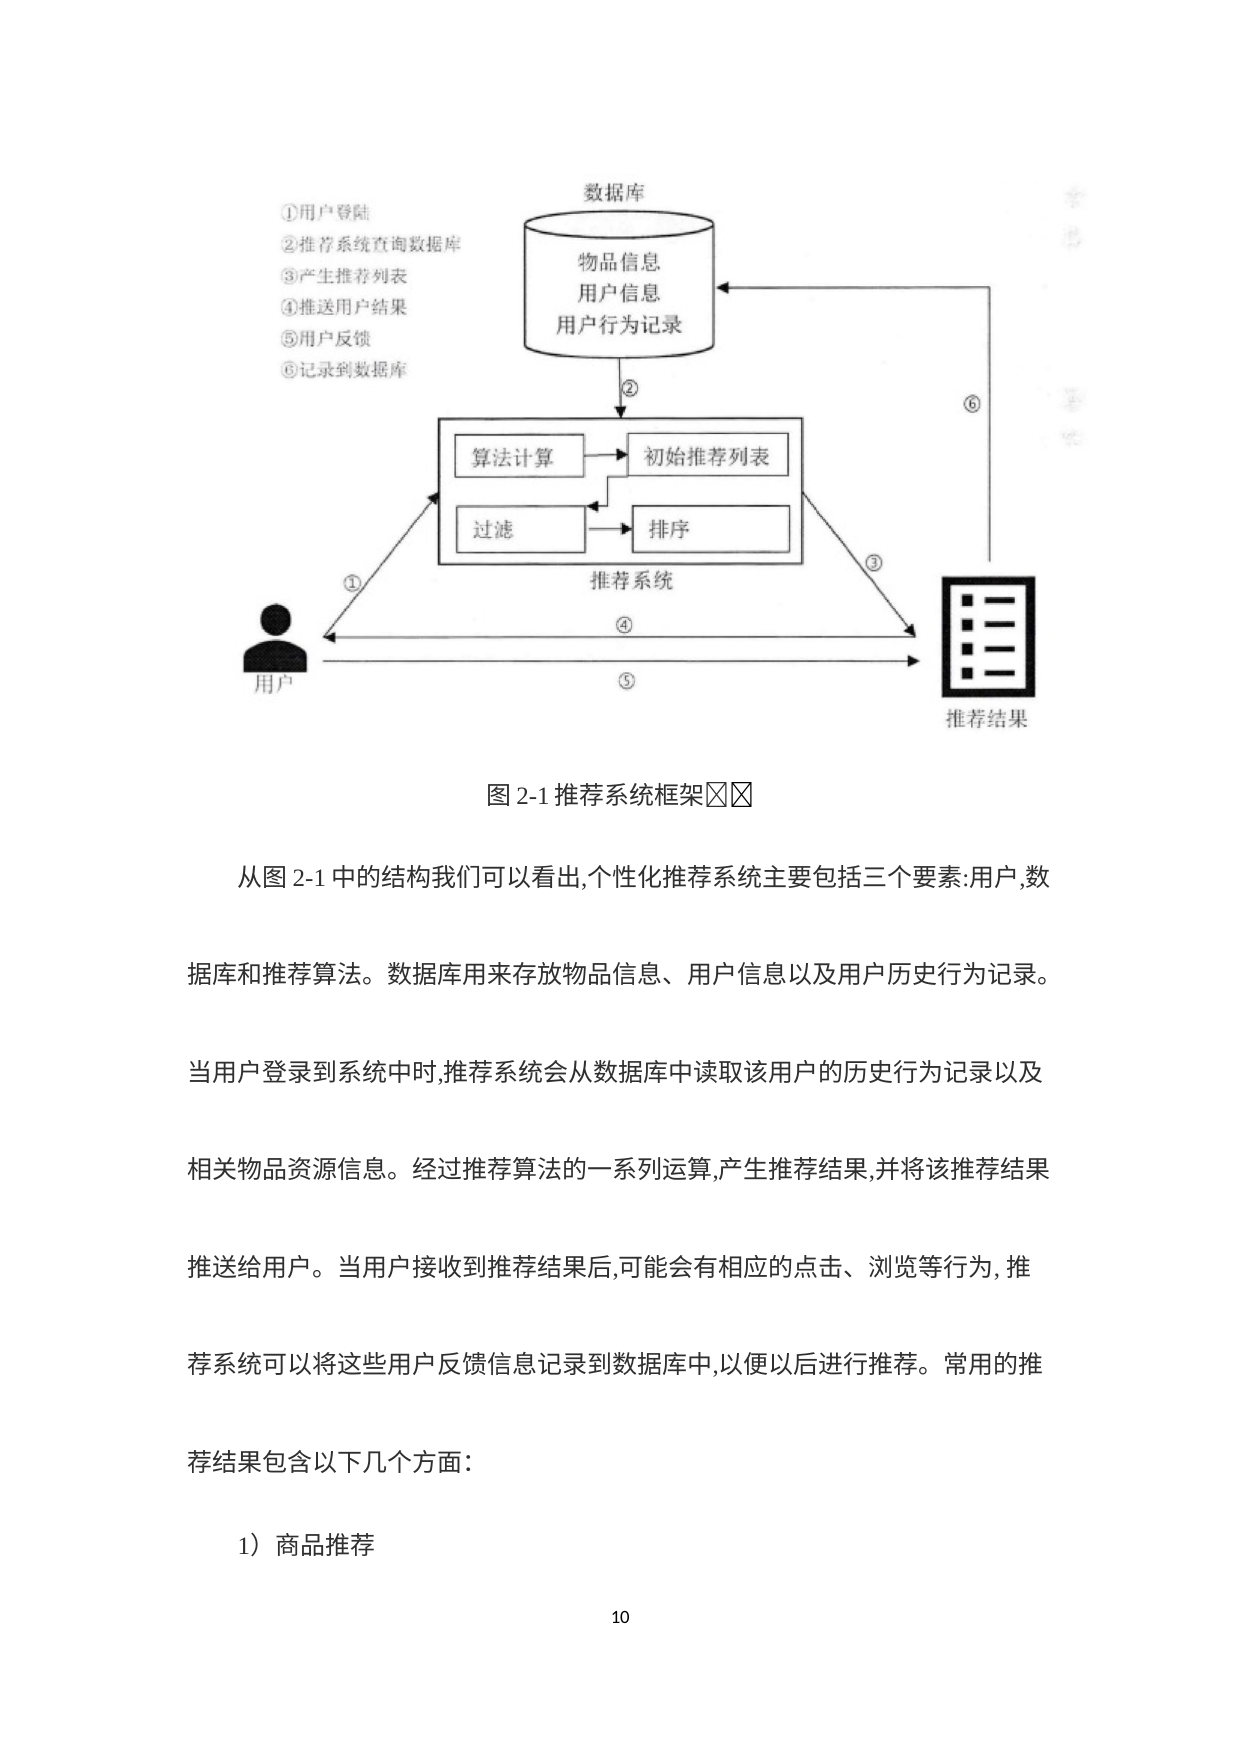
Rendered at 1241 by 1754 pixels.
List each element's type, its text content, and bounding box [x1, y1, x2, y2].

text 1）商品推荐 [187, 1511, 1053, 1576]
text 图2-1推荐系统框架 [187, 761, 1053, 826]
picture [225, 162, 1090, 740]
text 从图2-1中的结构我们可以看出,个性化推荐系统主要包括三个要素:用户,数据库和推荐算法。数据库用来存放物品信息、用户信息以及用户历史行为记录。当用户登录到系统中时,推荐系统会从数据库中读取该用户的历史行为记录以及相关物品资源信息。经过推荐算法的一系列运算,产生推荐结果,并将该推荐结果推送给用户。当用户接收到推荐结果后,可能会有相应的点击、浏览等行为, 推荐系统可以将这些用户反馈信息记录到数据库中,以便以后进行推荐。常用的推荐结果包含以下几个方面： [187, 843, 1053, 1493]
